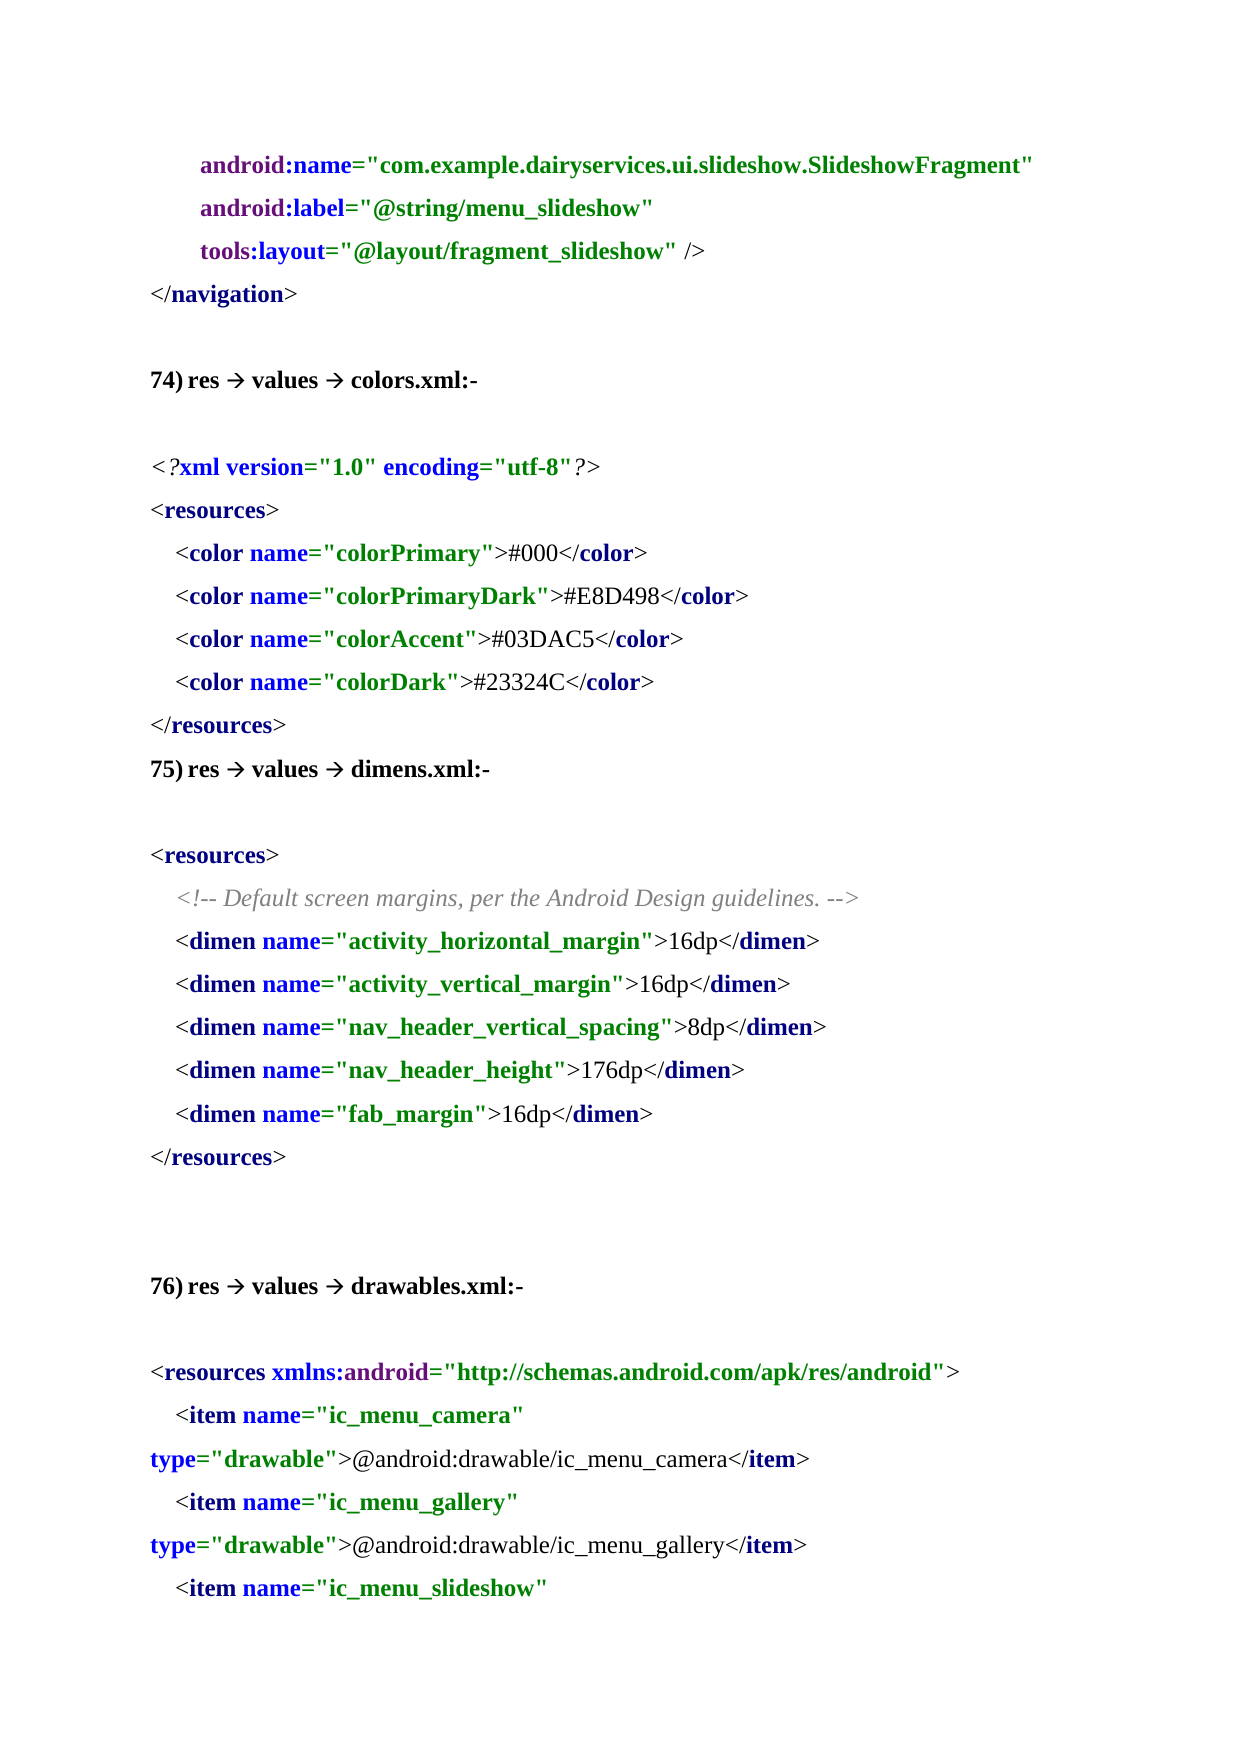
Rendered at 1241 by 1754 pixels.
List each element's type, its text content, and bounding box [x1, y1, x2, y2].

list res values colors.xml:- [150, 366, 1090, 394]
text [150, 1357, 1090, 1602]
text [150, 150, 1090, 308]
text <resources> <!-- Default screen margins, per the Android Design guidelines. --> <dimen name="activity_horizontal_margin">16dp</dimen> <dimen name="activity_vertical_margin">16dp</dimen> <dimen name="nav_header_vertical_spacing">8dp</dimen> <dimen name="nav_header_height">176dp</dimen> <dimen name="fab_margin">16dp</dimen> </resources> [150, 840, 1090, 1171]
text <?xml version="1.0" encoding="utf-8"?> <resources> <color name="colorPrimary">#000</color> <color name="colorPrimaryDark">#E8D498</color> <color name="colorAccent">#03DAC5</color> <color name="colorDark">#23324C</color> </resources> [150, 452, 1090, 739]
list res values drawables.xml:- [150, 1271, 1090, 1300]
list res values dimens.xml:- [150, 754, 1090, 782]
